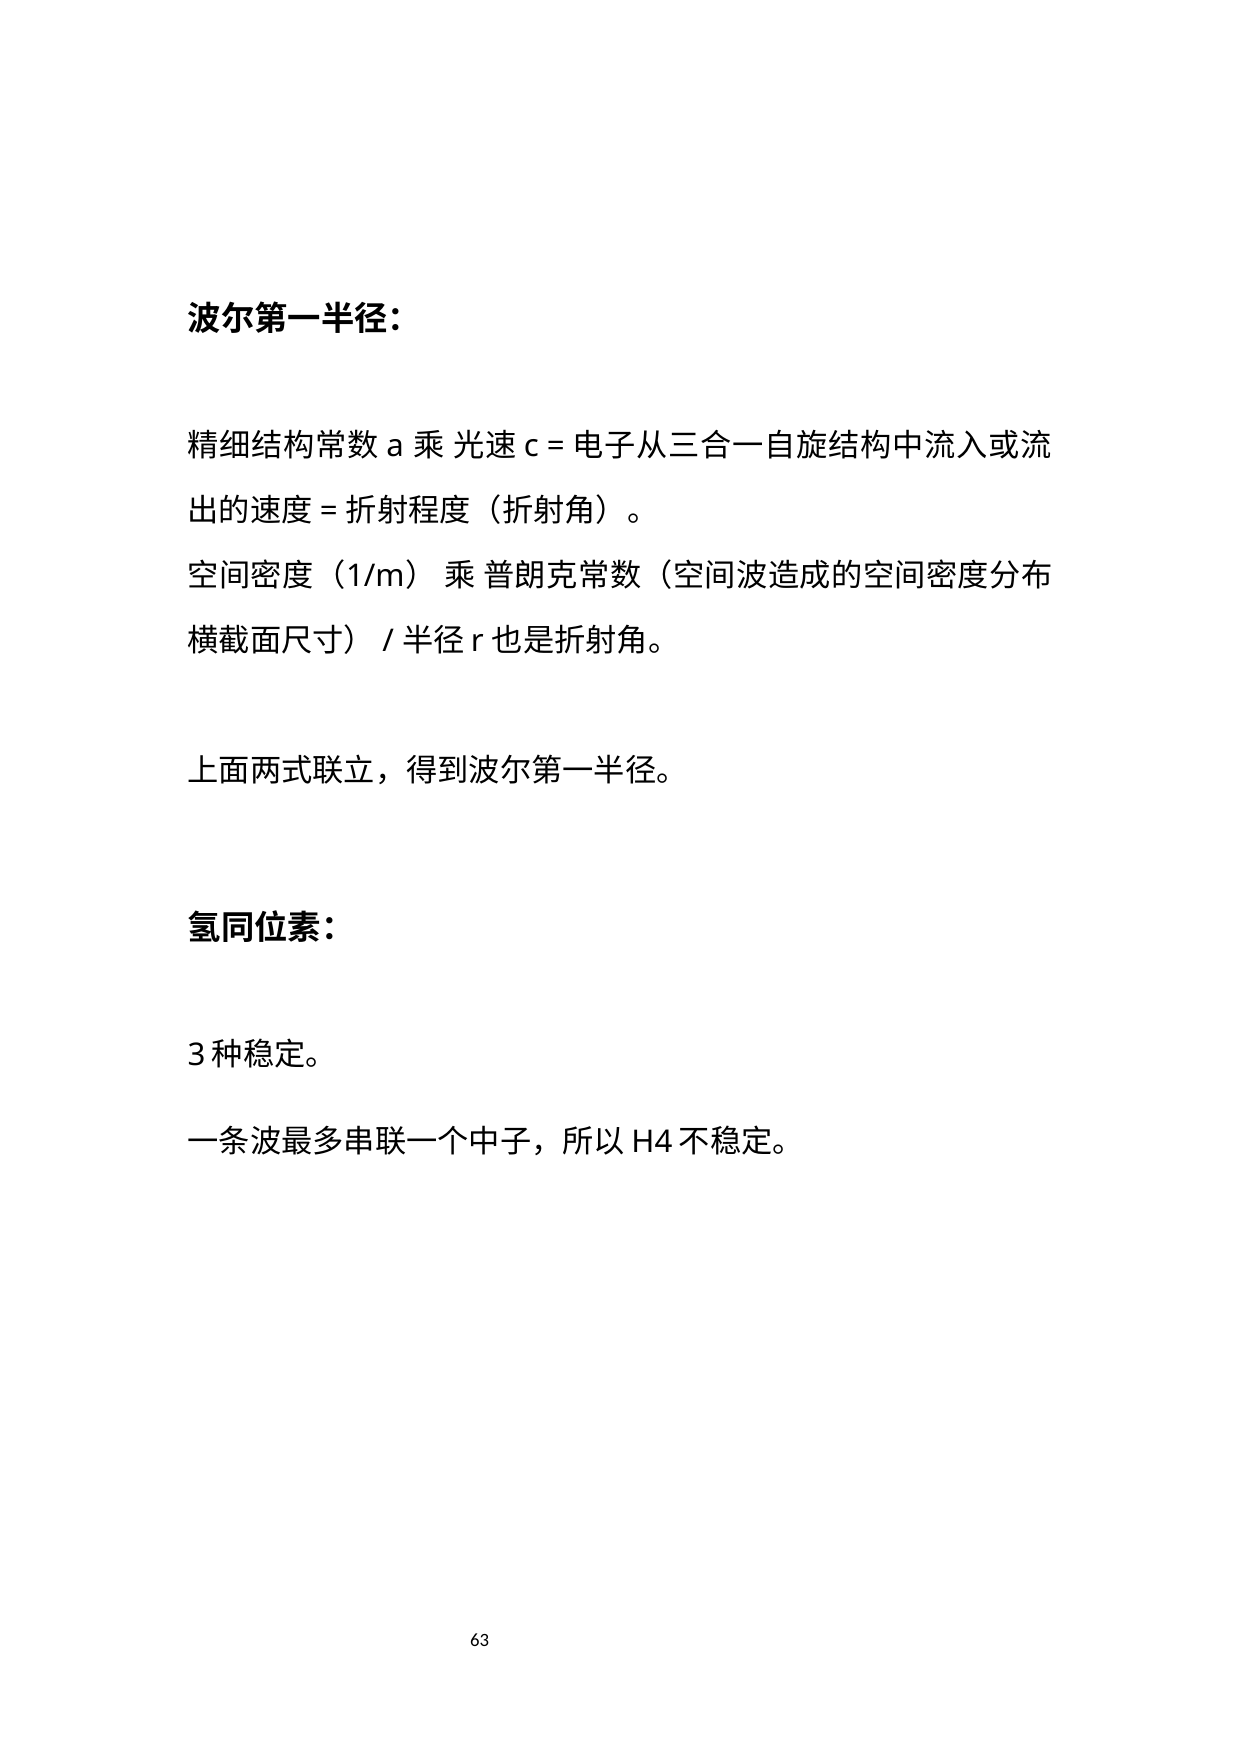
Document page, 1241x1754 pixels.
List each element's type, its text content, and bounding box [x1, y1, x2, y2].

subtitle 波尔第一半径： [187, 283, 1053, 348]
text 上面两式联立，得到波尔第一半径。 [187, 735, 1053, 800]
subtitle 氢同位素： [187, 892, 1053, 957]
text 精细结构常数a 乘 光速c = 电子从三合一自旋结构中流入或流出的速度 = 折射程度（折射角）。 空间密度（1/m） 乘 普朗克常数（空间波造成的空间密度分布横截面尺寸） / 半径r 也是折射角。 [187, 410, 1053, 670]
list 一条波最多串联一个中子，所以H4不稳定。 [187, 1107, 1053, 1172]
list 3种稳定。 [187, 1019, 1053, 1084]
